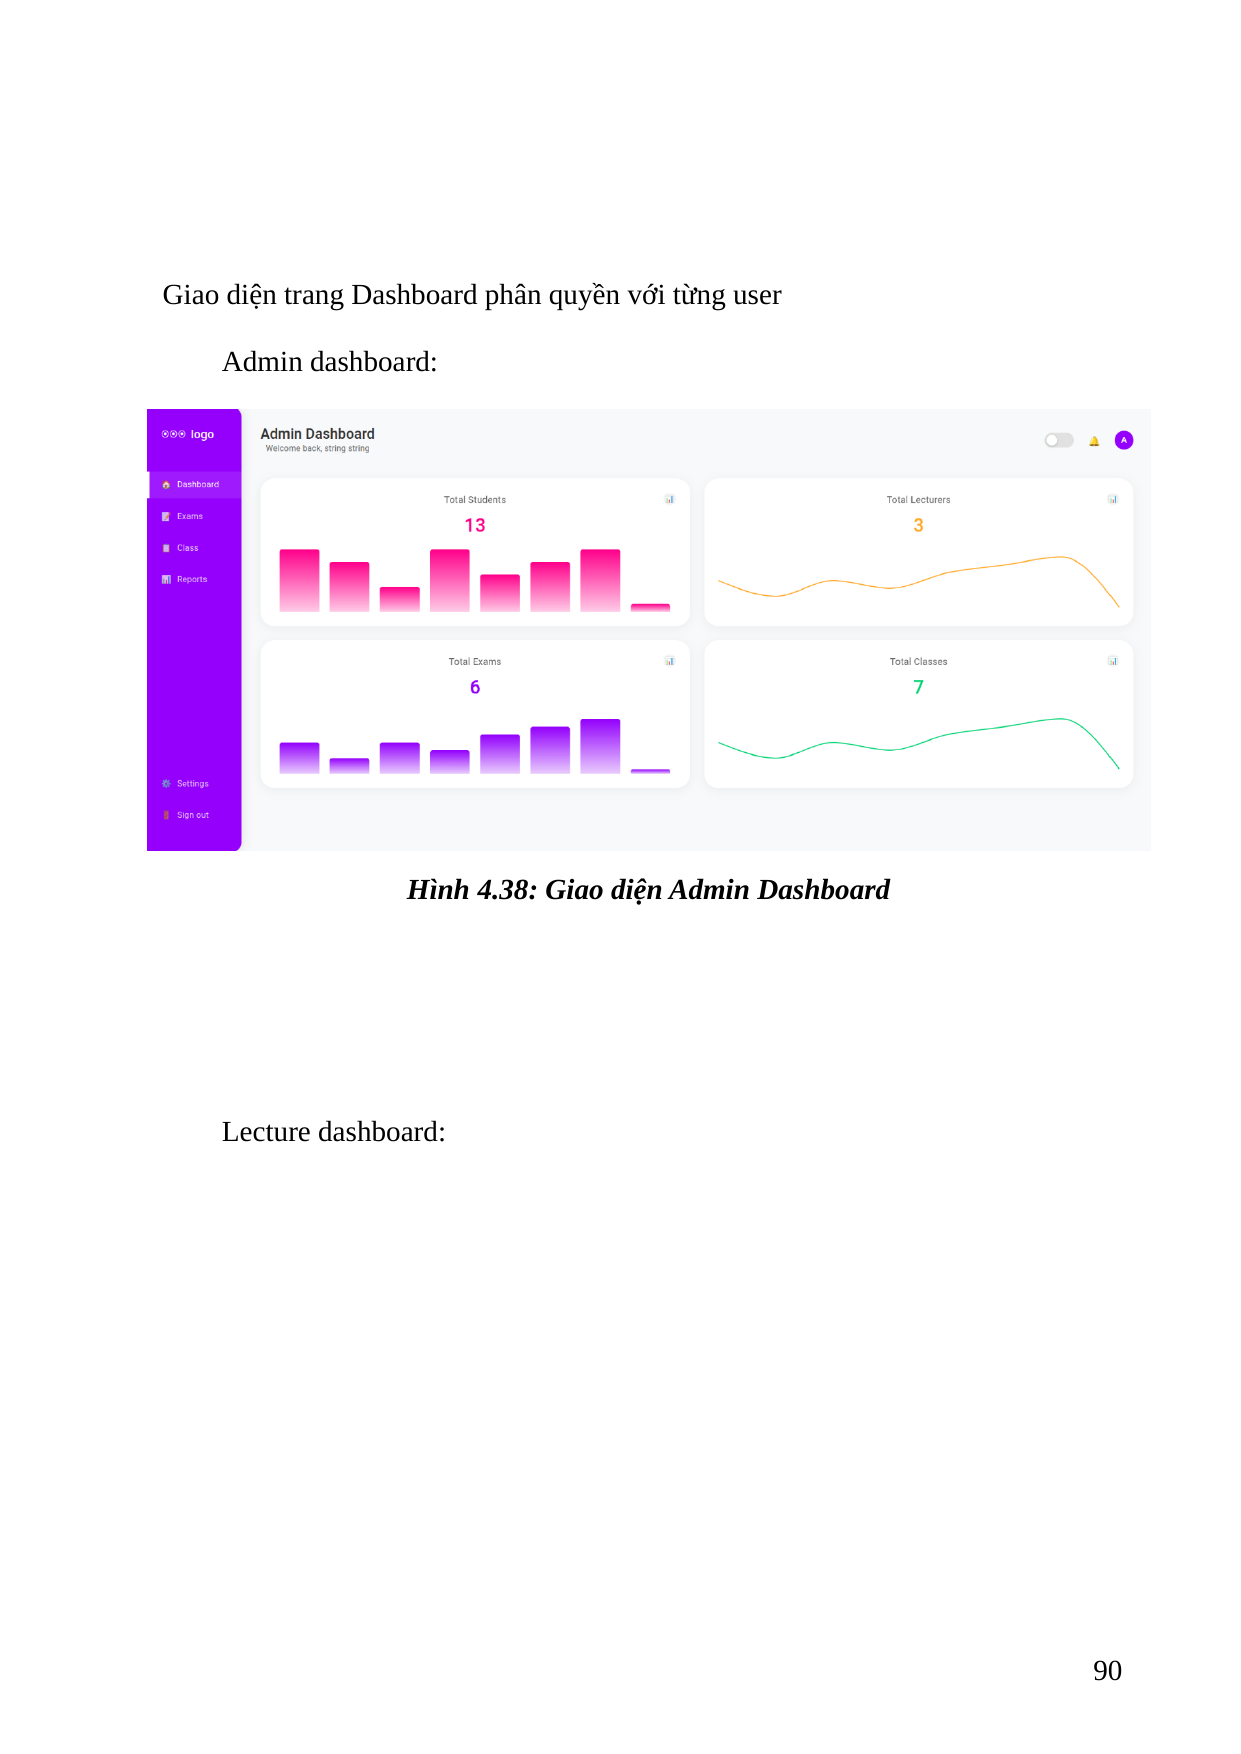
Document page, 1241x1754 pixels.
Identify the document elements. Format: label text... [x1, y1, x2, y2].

picture [147, 409, 1152, 851]
text Lecture dashboard: [148, 1114, 1122, 1148]
list Giao diện trang Dashboard phân quyền với từng user [148, 277, 1122, 311]
text Admin dashboard: [162, 344, 1122, 378]
